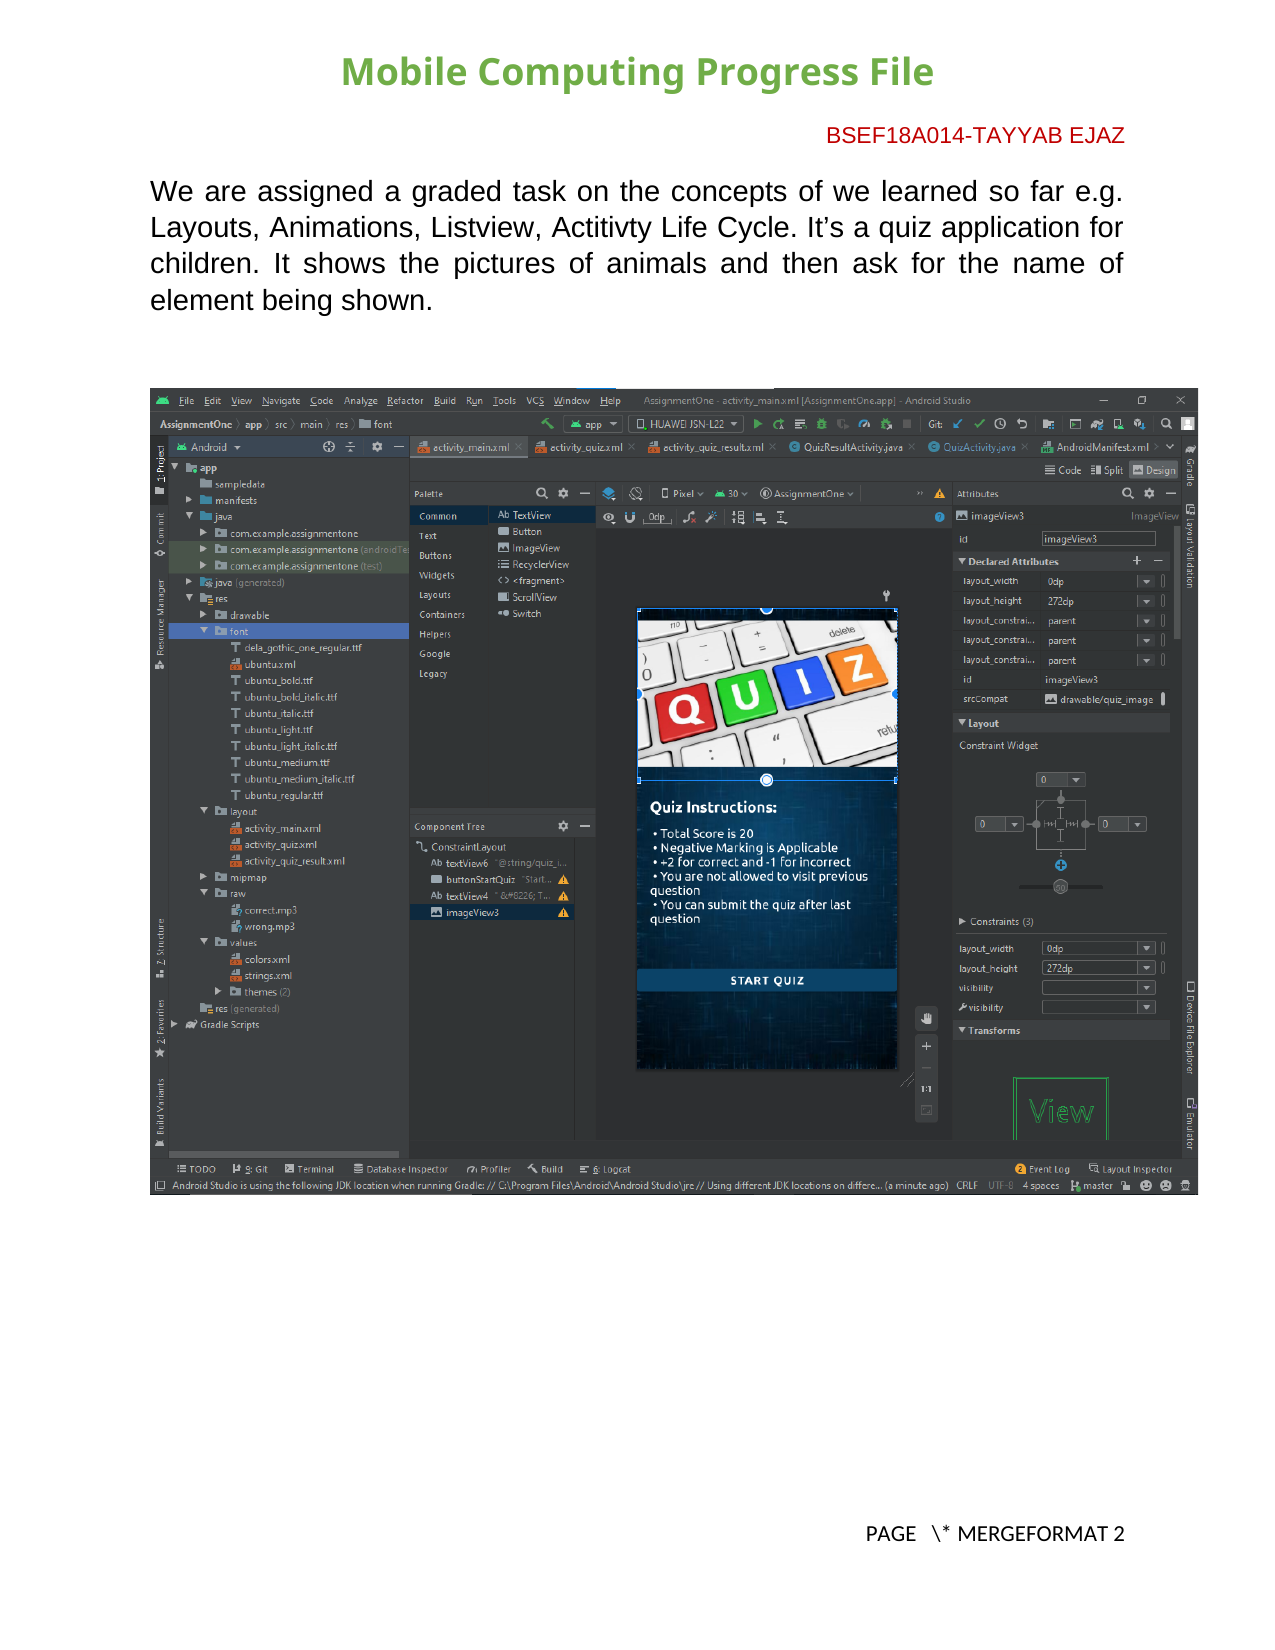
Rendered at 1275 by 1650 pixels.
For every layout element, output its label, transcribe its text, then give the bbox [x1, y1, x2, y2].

text We are assigned a graded task on the concepts of we learned so far e.g. Layouts, Animations, Listview, Actitivty Life Cycle. It’s a quiz application for children. It shows the pictures of animals and then ask for the name of element being shown. [150, 174, 1125, 316]
picture [150, 388, 1199, 1195]
